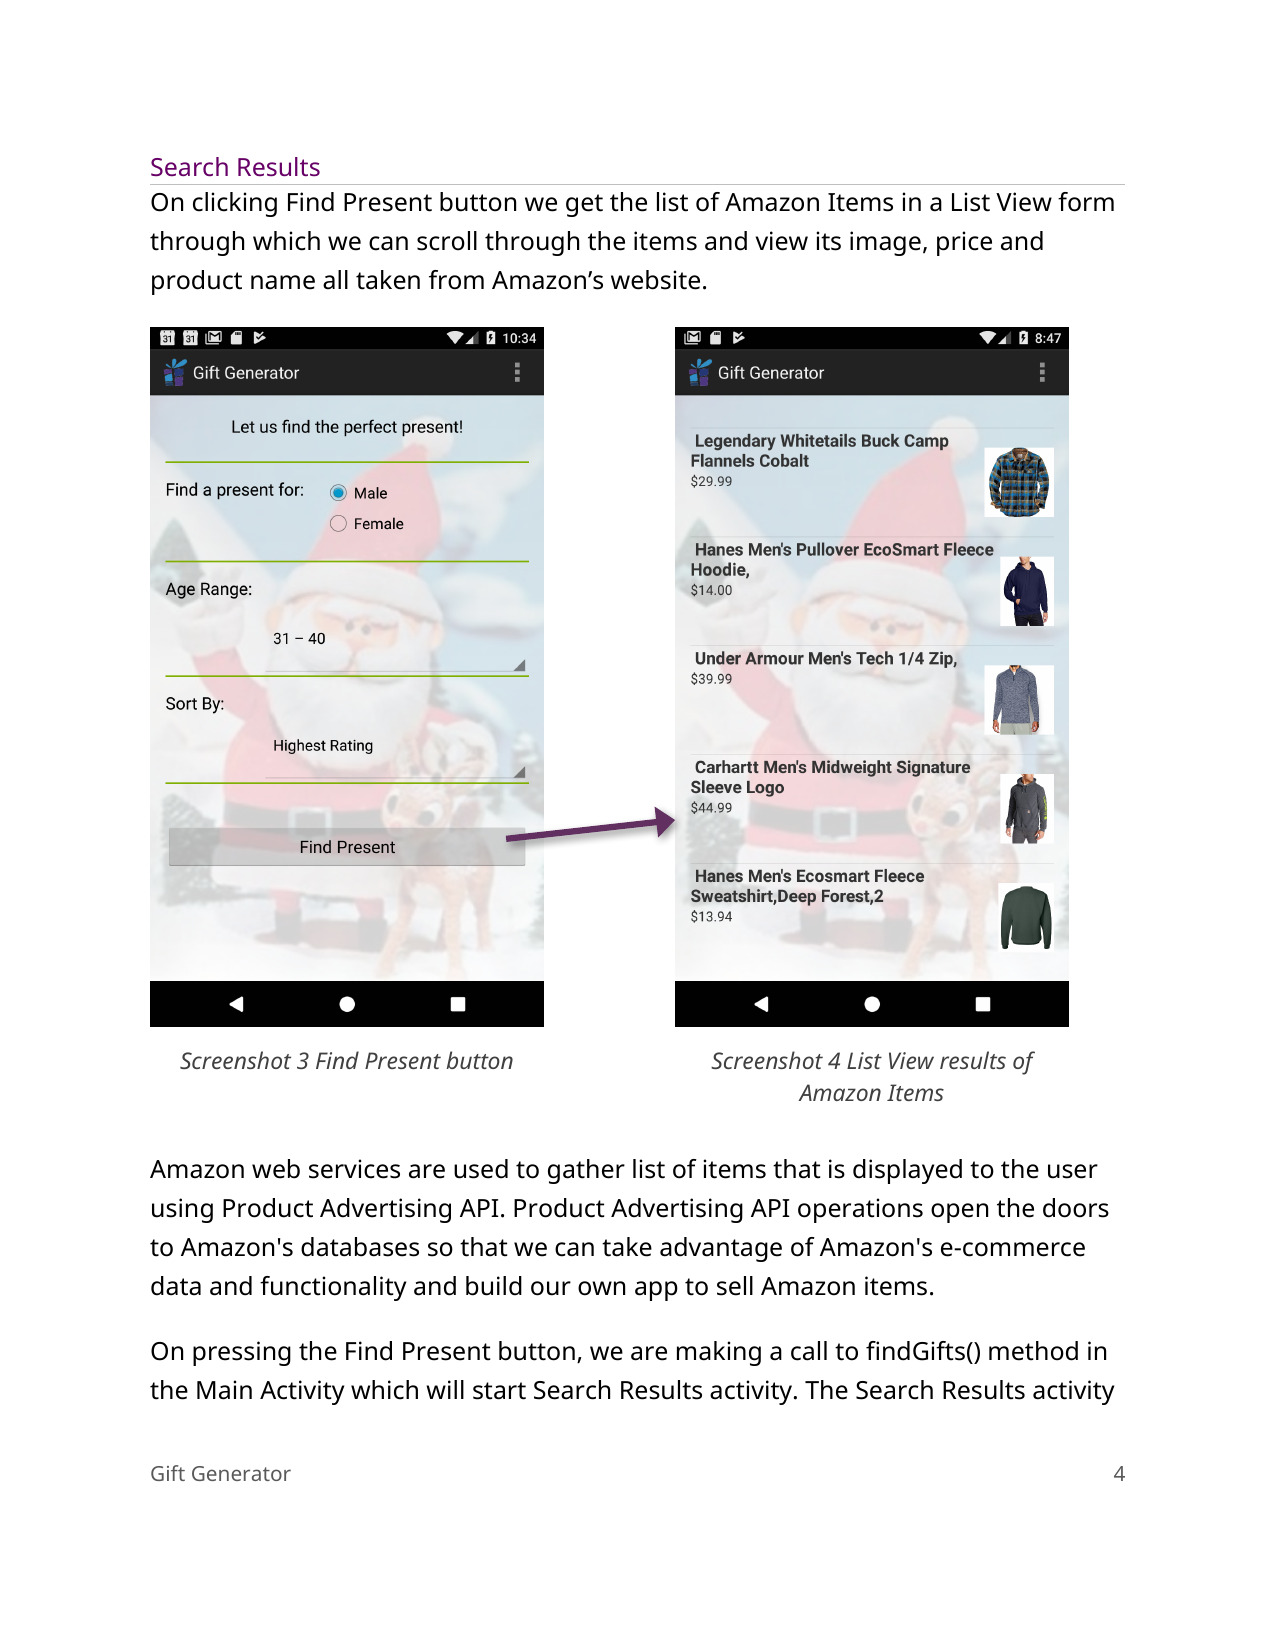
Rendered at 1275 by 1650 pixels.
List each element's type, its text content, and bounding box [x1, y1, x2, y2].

text Amazon web services are used to gather list of items that is displayed to the user using Product Advertising API. Product Advertising API operations open the doors to Amazon's databases so that we can take advantage of Amazon's e-commerce data and functionality and build our own app to sell Amazon items. [150, 1151, 1125, 1303]
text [150, 1333, 1125, 1406]
text On clicking Find Present button we get the list of Amazon Items in a List View form through which we can scroll through the items and view its image, price and product name all taken from Amazon’s website. [150, 185, 1125, 297]
picture [675, 327, 1069, 1027]
subtitle Search Results [150, 150, 1125, 184]
picture [150, 327, 544, 1027]
